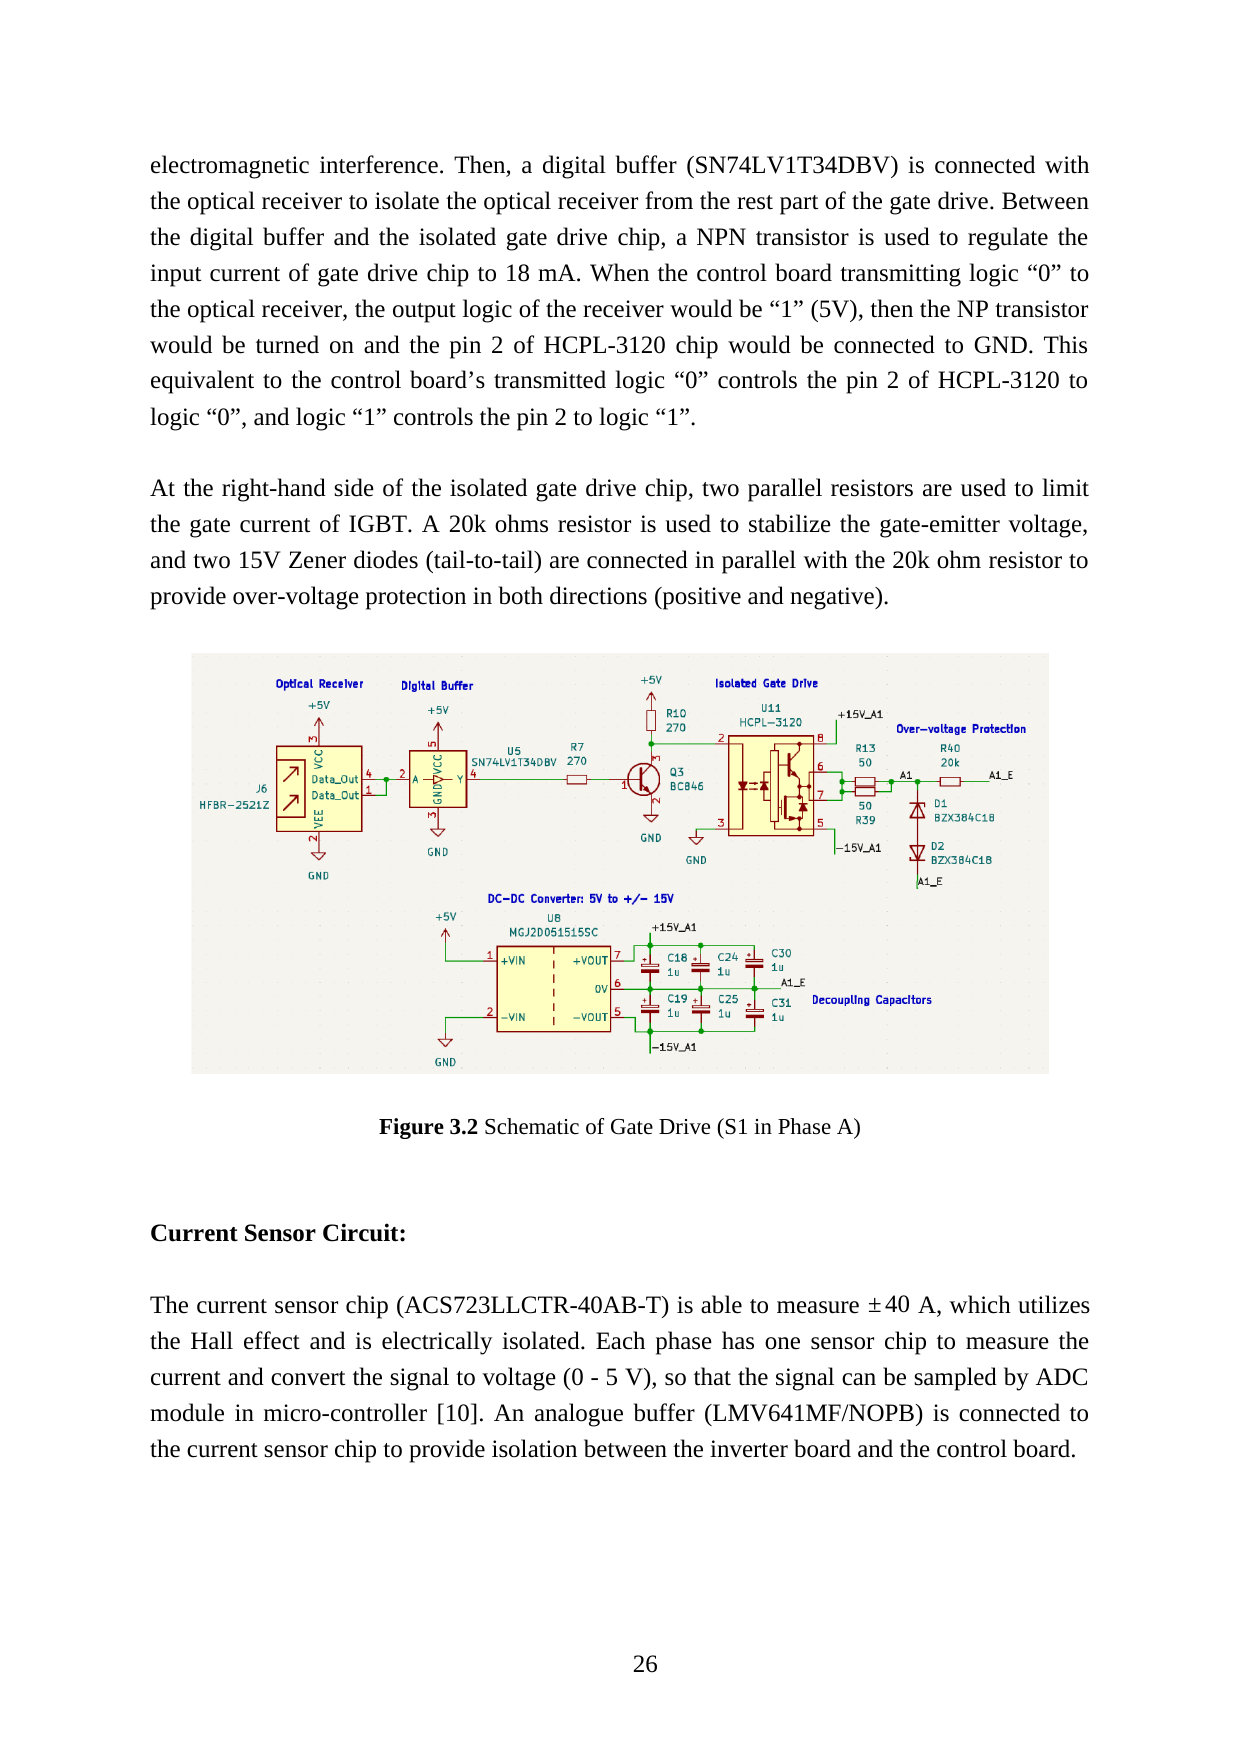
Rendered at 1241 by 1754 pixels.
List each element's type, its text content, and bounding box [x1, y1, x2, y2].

text The current sensor chip (ACS723LLCTR-40AB-T) is able to measure A, which utilizes the Hall effect and is electrically isolated. Each phase has one sensor chip to measure the current and convert the signal to voltage (0 - 5 V), so that the signal can be sampled by ADC module in micro-controller [10]. An analogue buffer (LMV641MF/NOPB) is connected to the current sensor chip to provide isolation between the inverter board and the control board. [150, 1290, 1090, 1462]
text At the right-hand side of the isolated gate drive chip, two parallel resistors are used to limit the gate current of IGBT. A 20k ohms resistor is used to stabilize the gate-emitter voltage, and two 15V Zener diodes (tail-to-tail) are connected in parallel with the 20k ohm resistor to provide over-voltage protection in both directions (positive and negative). [150, 473, 1090, 610]
text Figure 3.2 Schematic of Gate Drive (S1 in Phase A) [150, 1113, 1090, 1140]
picture [191, 653, 1049, 1074]
text Current Sensor Circuit: [150, 1218, 1090, 1247]
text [150, 150, 1090, 430]
